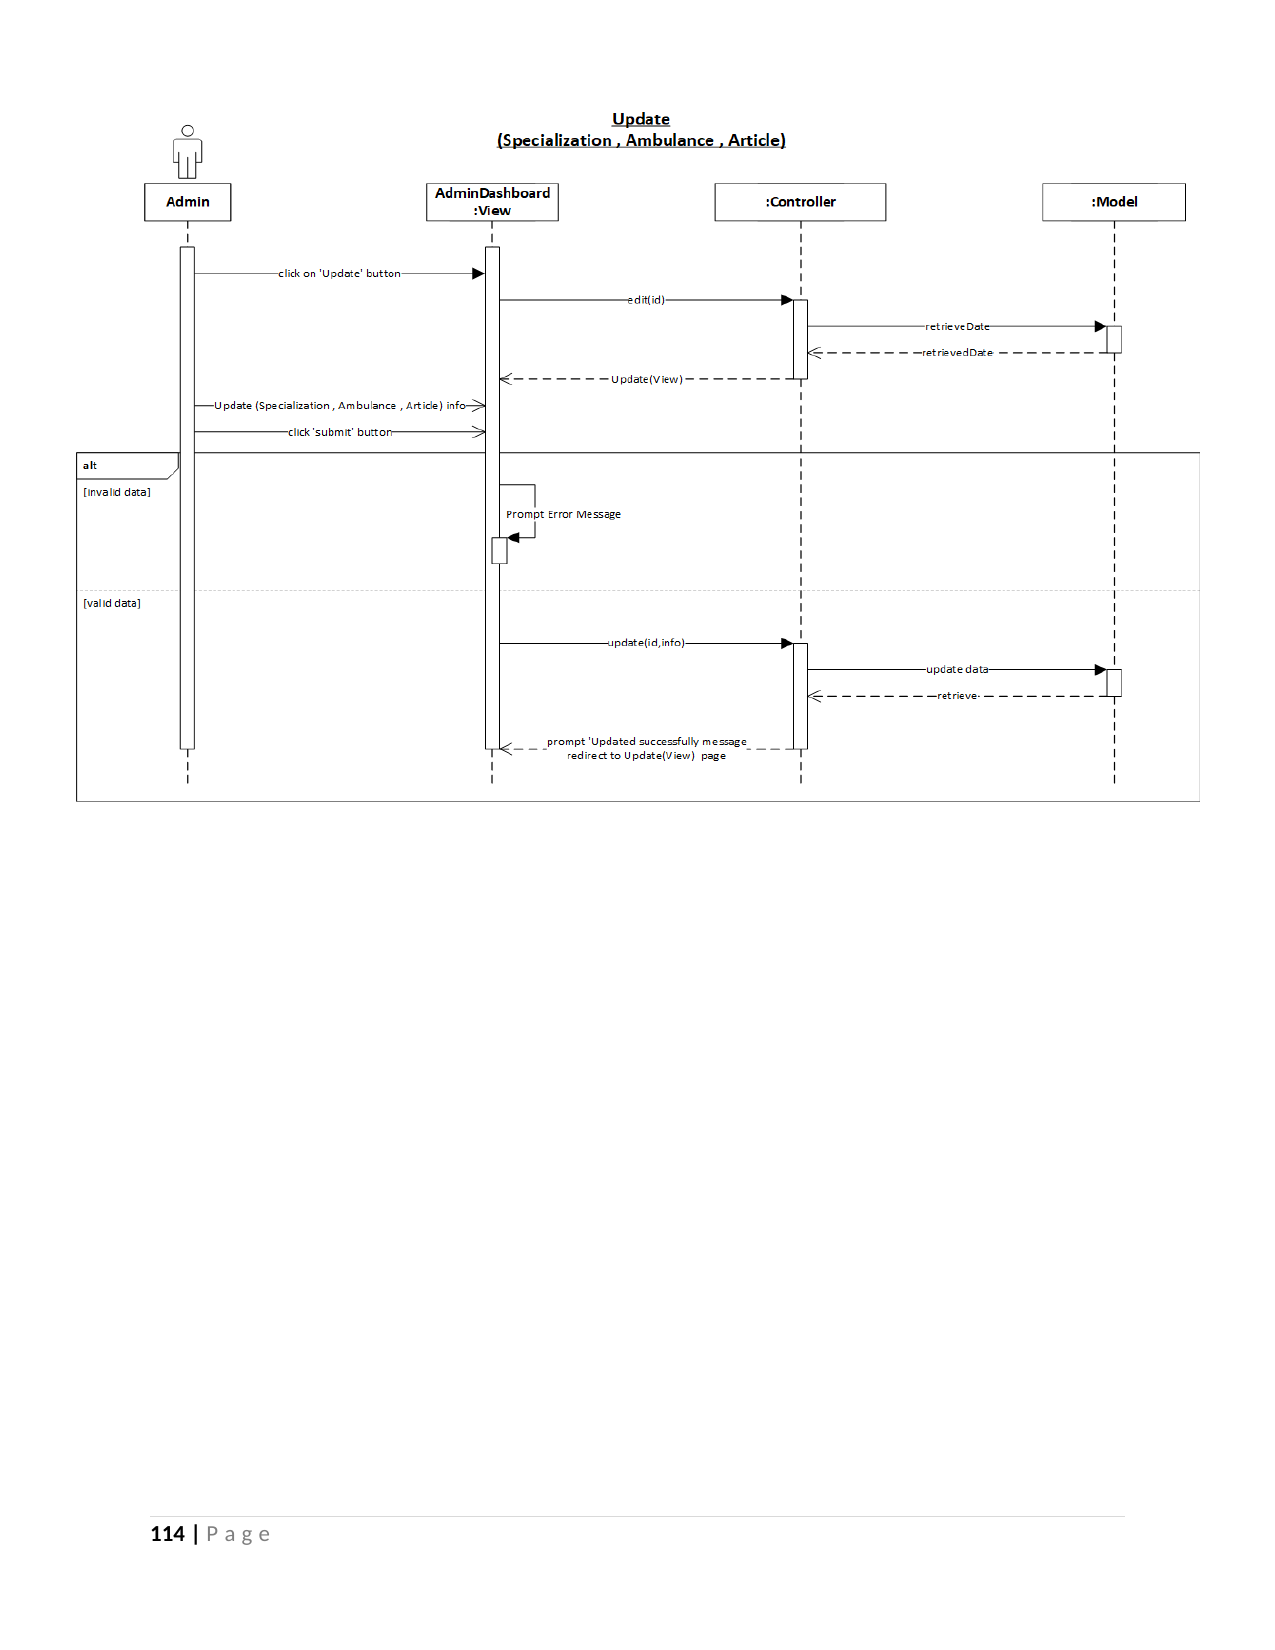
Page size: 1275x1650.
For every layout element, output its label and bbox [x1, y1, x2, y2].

picture [75, 103, 1200, 802]
